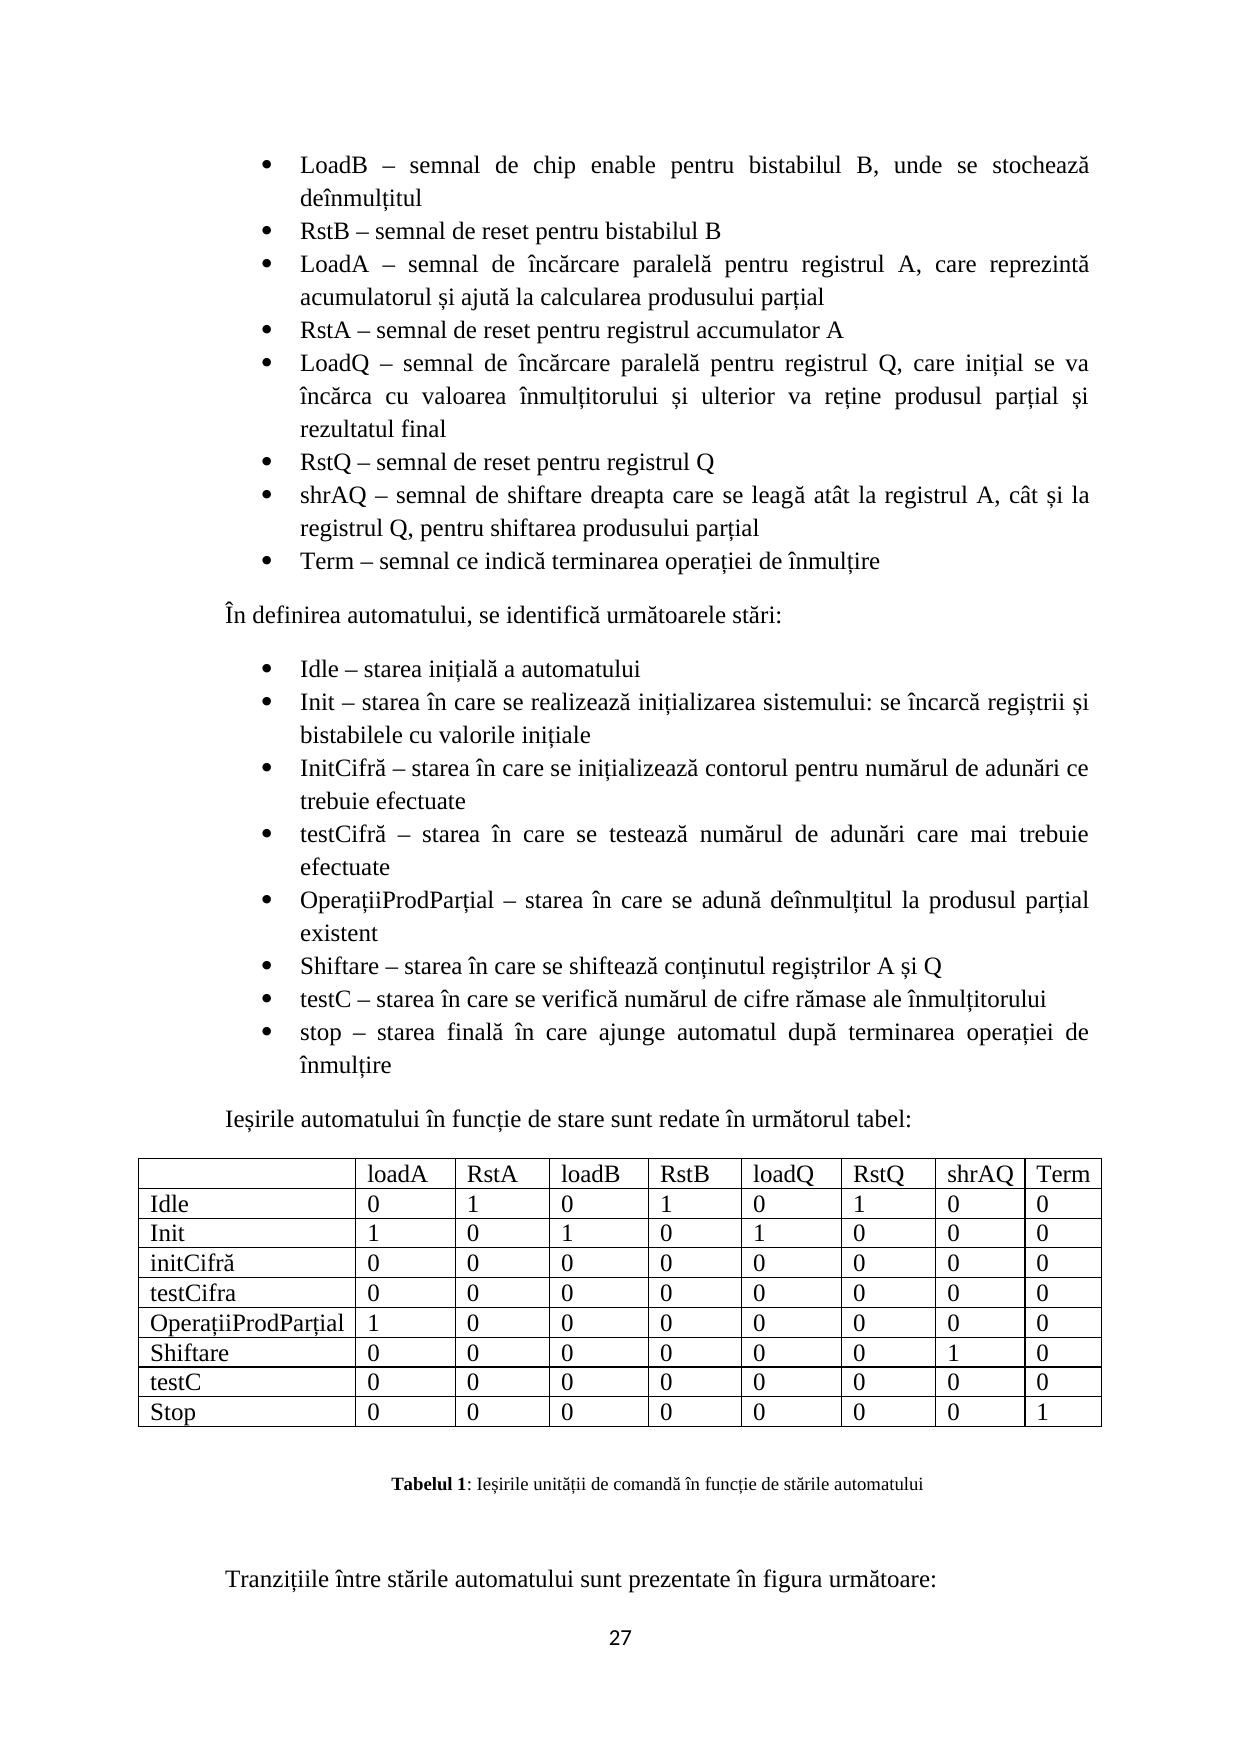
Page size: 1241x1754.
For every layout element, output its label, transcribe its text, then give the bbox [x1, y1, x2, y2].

table_cell 0 [550, 1308, 648, 1337]
table_cell 1 [550, 1219, 648, 1247]
list InitCifră – starea în care se inițializează contorul pentru numărul de adunări ce trebuie efectuate [262, 753, 1090, 815]
list Idle – starea inițială a automatului [262, 654, 1090, 683]
list RstB – semnal de reset pentru bistabilul B [262, 216, 1090, 245]
table_cell 0 [456, 1308, 549, 1337]
text Ieșirile automatului în funcție de stare sunt redate în următorul tabel: [150, 1104, 1090, 1133]
table_cell 0 [456, 1368, 549, 1396]
text În definirea automatului, se identifică următoarele stări: [150, 600, 1090, 629]
table_cell Stop [139, 1397, 355, 1426]
table_header RstB [649, 1159, 741, 1188]
list Shiftare – starea în care se shiftează conținutul regiștrilor A și Q [262, 951, 1090, 980]
table_cell 0 [1026, 1368, 1101, 1396]
table_cell 0 [936, 1219, 1024, 1247]
table_cell 0 [842, 1397, 935, 1426]
list LoadQ – semnal de încărcare paralelă pentru registrul Q, care inițial se va încărca cu valoarea înmulțitorului și ulterior va reține produsul parțial și rezultatul final [262, 348, 1090, 443]
table_cell 0 [649, 1338, 741, 1366]
table_cell 0 [550, 1368, 648, 1396]
table_cell 0 [842, 1338, 935, 1366]
table_cell 0 [550, 1338, 648, 1366]
table_cell 0 [936, 1278, 1024, 1307]
table_cell 0 [649, 1397, 741, 1426]
table_cell 0 [550, 1278, 648, 1307]
table_cell 0 [936, 1248, 1024, 1277]
table_cell 0 [356, 1368, 455, 1396]
table_header RstQ [842, 1159, 935, 1188]
table_cell 1 [742, 1219, 841, 1247]
table_cell 1 [456, 1189, 549, 1217]
table_cell 1 [842, 1189, 935, 1217]
table_cell 0 [356, 1278, 455, 1307]
table_cell 0 [936, 1368, 1024, 1396]
table_cell Init [139, 1219, 355, 1247]
table_cell 0 [649, 1278, 741, 1307]
table_cell 1 [356, 1308, 455, 1337]
table_cell 1 [356, 1219, 455, 1247]
table_cell 0 [649, 1219, 741, 1247]
table_cell 0 [742, 1338, 841, 1366]
list testCifră – starea în care se testează numărul de adunări care mai trebuie efectuate [262, 819, 1090, 881]
table_cell 0 [1026, 1219, 1101, 1247]
table_cell 0 [936, 1397, 1024, 1426]
list OperațiiProdParțial – starea în care se adună deînmulțitul la produsul parțial existent [262, 885, 1090, 947]
table_cell 0 [1026, 1338, 1101, 1366]
table_cell Idle [139, 1189, 355, 1217]
table_cell 0 [742, 1248, 841, 1277]
text Tabelul 1: Ieșirile unității de comandă în funcție de stările automatului [150, 1473, 1090, 1494]
table_cell 1 [649, 1189, 741, 1217]
table_cell 0 [649, 1308, 741, 1337]
table_cell testC [139, 1368, 355, 1396]
list RstQ – semnal de reset pentru registrul Q [262, 447, 1090, 476]
table_cell 0 [550, 1189, 648, 1217]
text Tranzițiile între stările automatului sunt prezentate în figura următoare: [150, 1564, 1090, 1593]
table_header [139, 1159, 355, 1188]
table_header Term [1026, 1159, 1101, 1188]
table_header loadA [356, 1159, 455, 1188]
table_cell 0 [1026, 1248, 1101, 1277]
table_cell 0 [649, 1248, 741, 1277]
list shrAQ – semnal de shiftare dreapta care se leagă atât la registrul A, cât și la registrul Q, pentru shiftarea produsului parțial [262, 480, 1090, 542]
table_cell 0 [842, 1368, 935, 1396]
table_cell 0 [936, 1189, 1024, 1217]
table_cell OperațiiProdParțial [139, 1308, 355, 1337]
table_cell 0 [842, 1308, 935, 1337]
table_cell 0 [742, 1368, 841, 1396]
table_cell 0 [742, 1397, 841, 1426]
table_cell Shiftare [139, 1338, 355, 1366]
table_cell 0 [1026, 1308, 1101, 1337]
table_cell 0 [842, 1248, 935, 1277]
list Init – starea în care se realizează inițializarea sistemului: se încarcă regiștrii și bistabilele cu valorile inițiale [262, 687, 1090, 749]
list stop – starea finală în care ajunge automatul după terminarea operației de înmulțire [262, 1017, 1090, 1079]
table_cell 1 [936, 1338, 1024, 1366]
list LoadA – semnal de încărcare paralelă pentru registrul A, care reprezintă acumulatorul și ajută la calcularea produsului parțial [262, 249, 1090, 311]
table_cell initCifră [139, 1248, 355, 1277]
table_header loadQ [742, 1159, 841, 1188]
table_cell 0 [649, 1368, 741, 1396]
table_cell 0 [356, 1397, 455, 1426]
table_cell 0 [742, 1278, 841, 1307]
table_cell 0 [742, 1308, 841, 1337]
table_header RstA [456, 1159, 549, 1188]
table_cell 0 [1026, 1189, 1101, 1217]
table_header loadB [550, 1159, 648, 1188]
table_cell 0 [356, 1338, 455, 1366]
table_cell 0 [550, 1397, 648, 1426]
table_cell 0 [456, 1278, 549, 1307]
table_cell 0 [936, 1308, 1024, 1337]
table_cell testCifra [139, 1278, 355, 1307]
table_cell 0 [356, 1189, 455, 1217]
list RstA – semnal de reset pentru registrul accumulator A [262, 315, 1090, 344]
table_cell 0 [842, 1219, 935, 1247]
table_cell 0 [456, 1397, 549, 1426]
table_cell 0 [1026, 1278, 1101, 1307]
table_cell 0 [456, 1219, 549, 1247]
table_header shrAQ [936, 1159, 1024, 1188]
list Term – semnal ce indică terminarea operației de înmulțire [262, 546, 1090, 575]
table_cell 0 [842, 1278, 935, 1307]
list LoadB – semnal de chip enable pentru bistabilul B, unde se stochează deînmulțitul [262, 150, 1090, 212]
table_cell 0 [742, 1189, 841, 1217]
table_cell 1 [1026, 1397, 1101, 1426]
table_cell 0 [456, 1338, 549, 1366]
table_cell 0 [456, 1248, 549, 1277]
list testC – starea în care se verifică numărul de cifre rămase ale înmulțitorului [262, 984, 1090, 1013]
table_cell 0 [356, 1248, 455, 1277]
table_cell 0 [550, 1248, 648, 1277]
